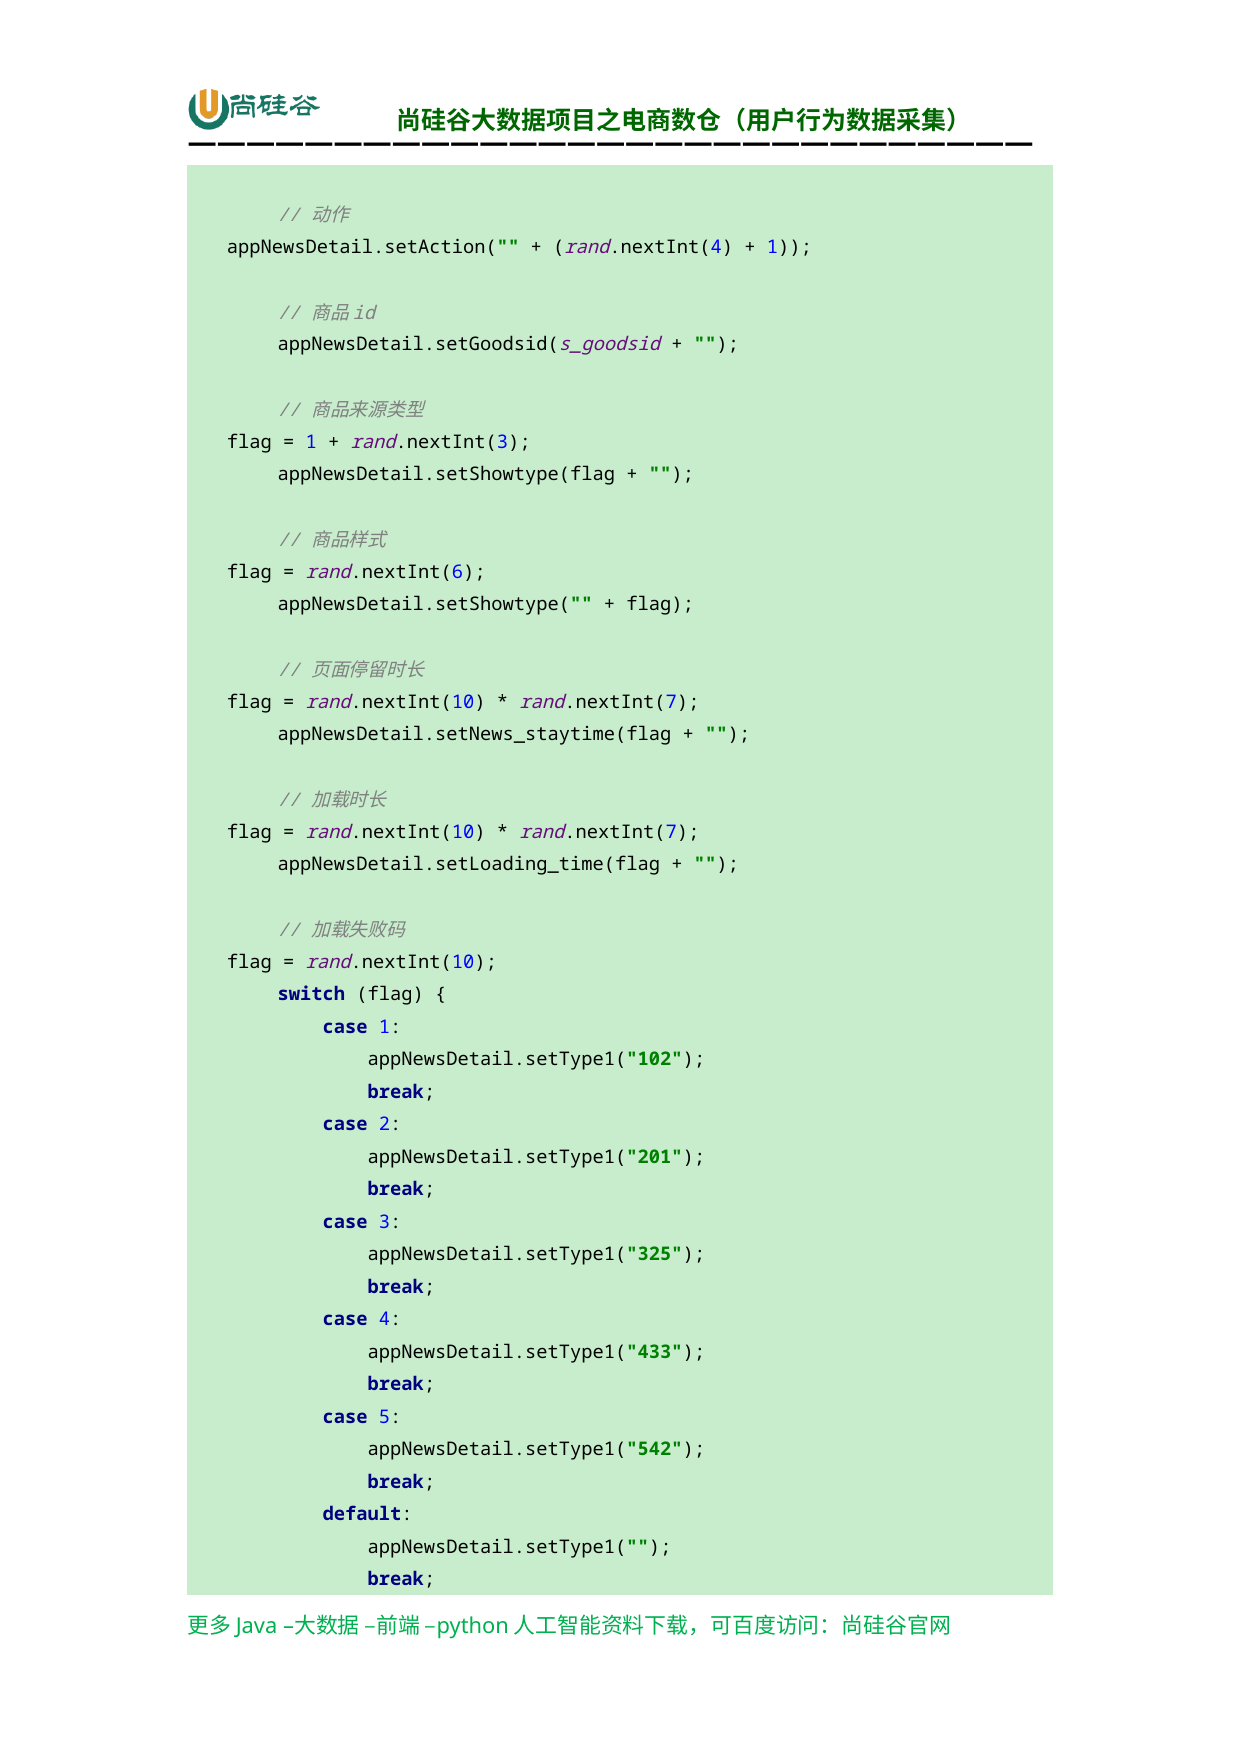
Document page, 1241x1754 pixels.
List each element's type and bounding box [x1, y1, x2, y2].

text [187, 165, 1053, 1595]
picture [187, 88, 320, 130]
